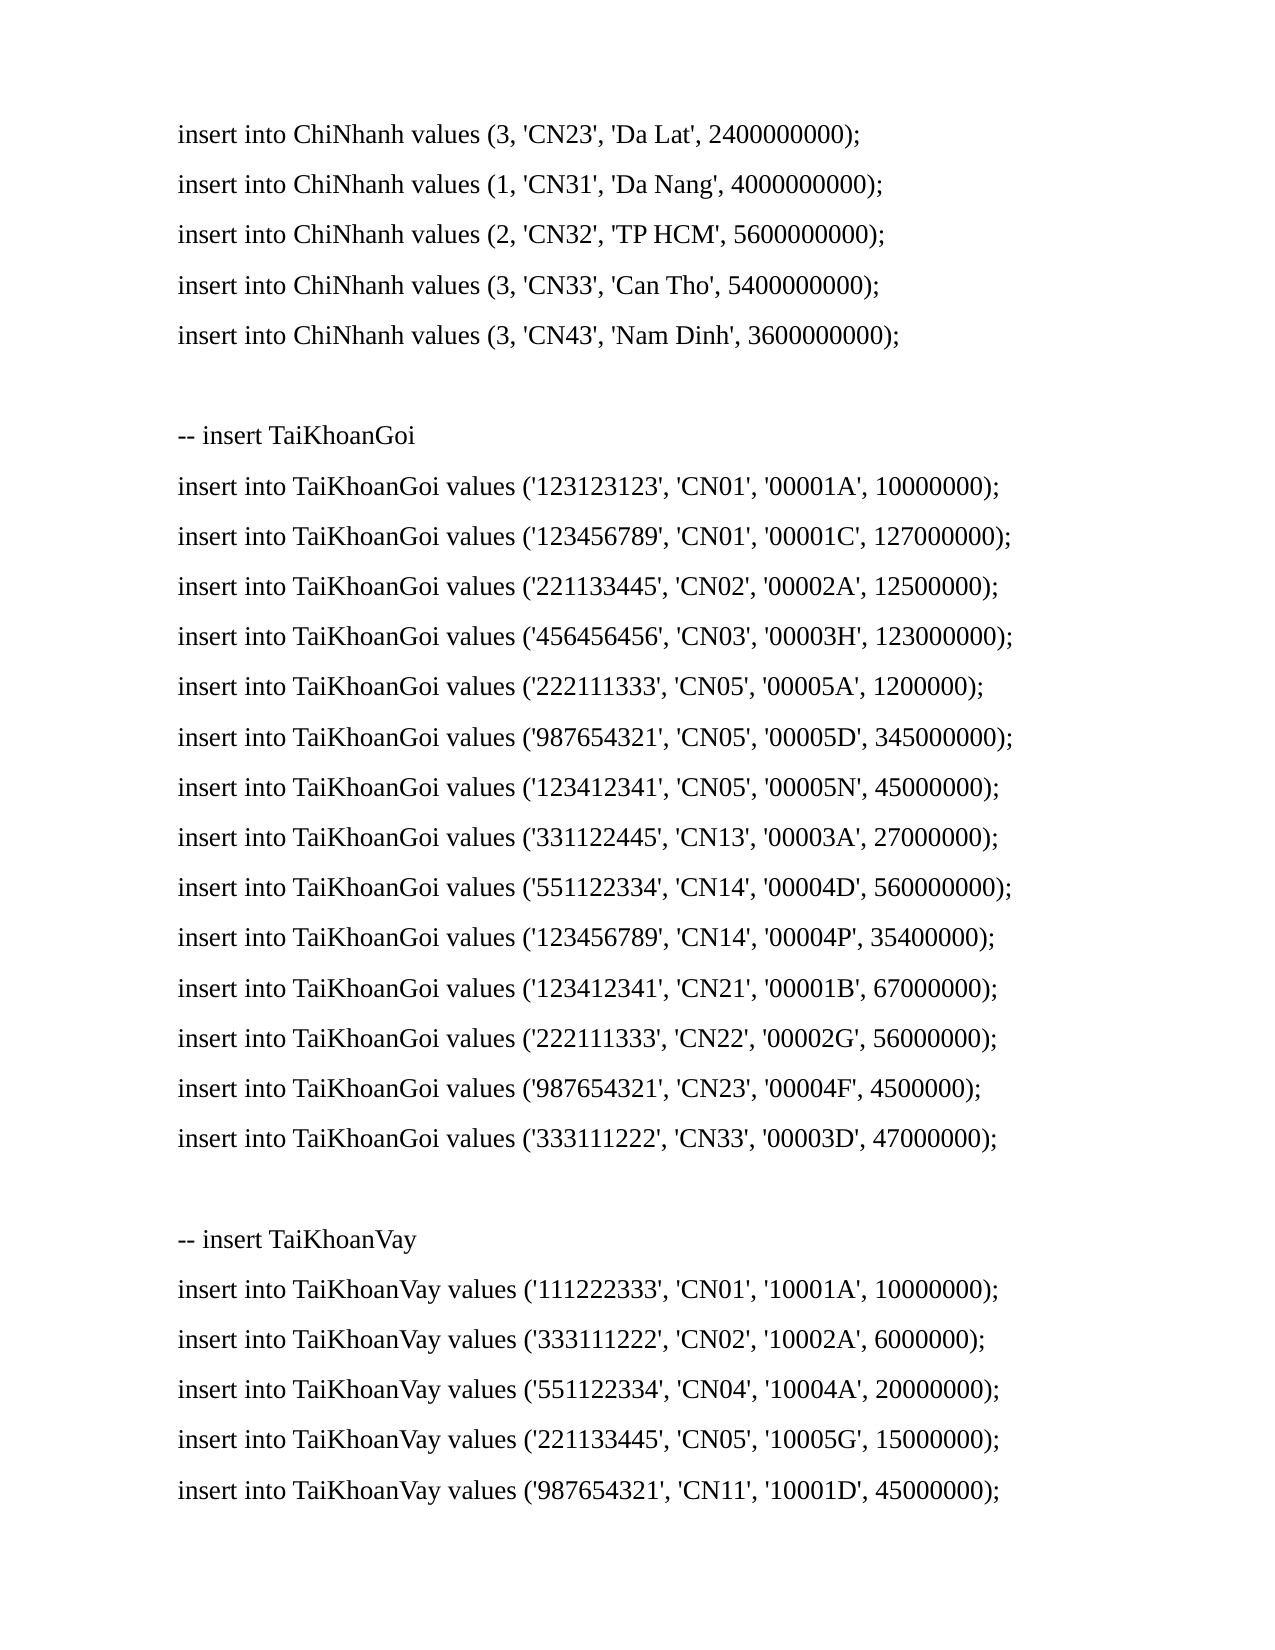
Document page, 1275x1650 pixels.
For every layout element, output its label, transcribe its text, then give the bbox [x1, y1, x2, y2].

text insert into TaiKhoanVay values ('111222333', 'CN01', '10001A', 10000000); [177, 1273, 1157, 1304]
text insert into ChiNhanh values (1, 'CN31', 'Da Nang', 4000000000); [177, 168, 1157, 199]
text insert into TaiKhoanVay values ('333111222', 'CN02', '10002A', 6000000); [177, 1323, 1157, 1354]
text insert into ChiNhanh values (3, 'CN43', 'Nam Dinh', 3600000000); [177, 319, 1157, 350]
text insert into ChiNhanh values (3, 'CN23', 'Da Lat', 2400000000); [177, 118, 1157, 149]
text -- insert TaiKhoanVay [177, 1223, 1157, 1254]
text -- insert TaiKhoanGoi [177, 419, 1157, 451]
text insert into ChiNhanh values (3, 'CN33', 'Can Tho', 5400000000); [177, 269, 1157, 300]
text insert into TaiKhoanVay values ('551122334', 'CN04', '10004A', 20000000); [177, 1373, 1157, 1404]
text insert into TaiKhoanGoi values ('221133445', 'CN02', '00002A', 12500000); [177, 570, 1157, 601]
text insert into TaiKhoanGoi values ('123456789', 'CN01', '00001C', 127000000); [177, 520, 1157, 551]
text insert into TaiKhoanGoi values ('987654321', 'CN23', '00004F', 4500000); [177, 1072, 1157, 1103]
text insert into TaiKhoanGoi values ('456456456', 'CN03', '00003H', 123000000); [177, 620, 1157, 651]
text insert into TaiKhoanGoi values ('222111333', 'CN05', '00005A', 1200000); [177, 670, 1157, 702]
text insert into TaiKhoanGoi values ('123123123', 'CN01', '00001A', 10000000); [177, 469, 1157, 501]
text insert into TaiKhoanGoi values ('987654321', 'CN05', '00005D', 345000000); [177, 721, 1157, 752]
text insert into TaiKhoanVay values ('987654321', 'CN11', '10001D', 45000000); [177, 1474, 1157, 1505]
text insert into TaiKhoanGoi values ('123412341', 'CN05', '00005N', 45000000); [177, 771, 1157, 802]
text insert into ChiNhanh values (2, 'CN32', 'TP HCM', 5600000000); [177, 218, 1157, 250]
text insert into TaiKhoanGoi values ('222111333', 'CN22', '00002G', 56000000); [177, 1022, 1157, 1053]
text insert into TaiKhoanGoi values ('551122334', 'CN14', '00004D', 560000000); [177, 871, 1157, 902]
text insert into TaiKhoanGoi values ('123412341', 'CN21', '00001B', 67000000); [177, 972, 1157, 1003]
text insert into TaiKhoanGoi values ('333111222', 'CN33', '00003D', 47000000); [177, 1122, 1157, 1153]
text insert into TaiKhoanGoi values ('331122445', 'CN13', '00003A', 27000000); [177, 821, 1157, 852]
text insert into TaiKhoanVay values ('221133445', 'CN05', '10005G', 15000000); [177, 1423, 1157, 1455]
text insert into TaiKhoanGoi values ('123456789', 'CN14', '00004P', 35400000); [177, 921, 1157, 953]
